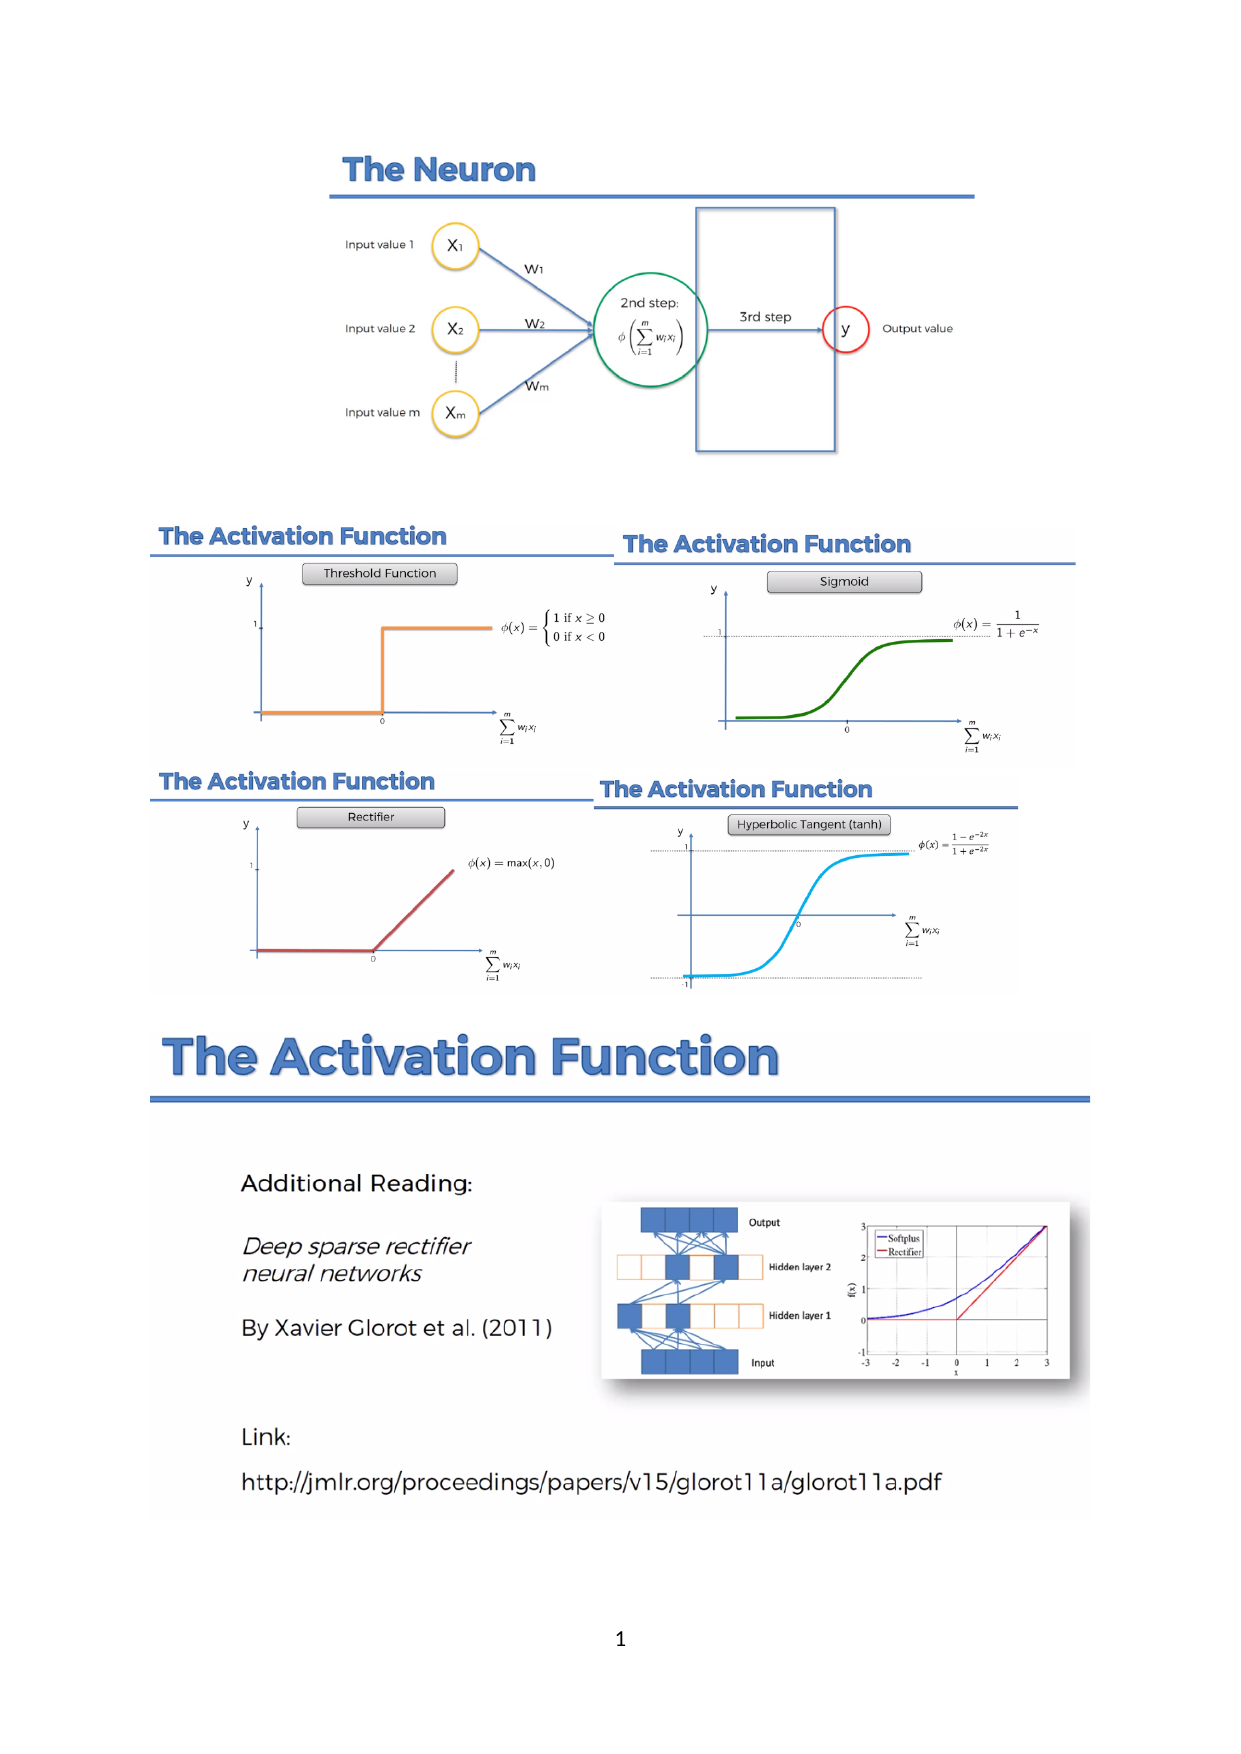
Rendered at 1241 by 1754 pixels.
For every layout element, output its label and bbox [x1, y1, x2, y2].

picture [150, 523, 1076, 768]
picture [150, 1031, 1091, 1521]
picture [150, 770, 1019, 995]
picture [329, 150, 975, 488]
